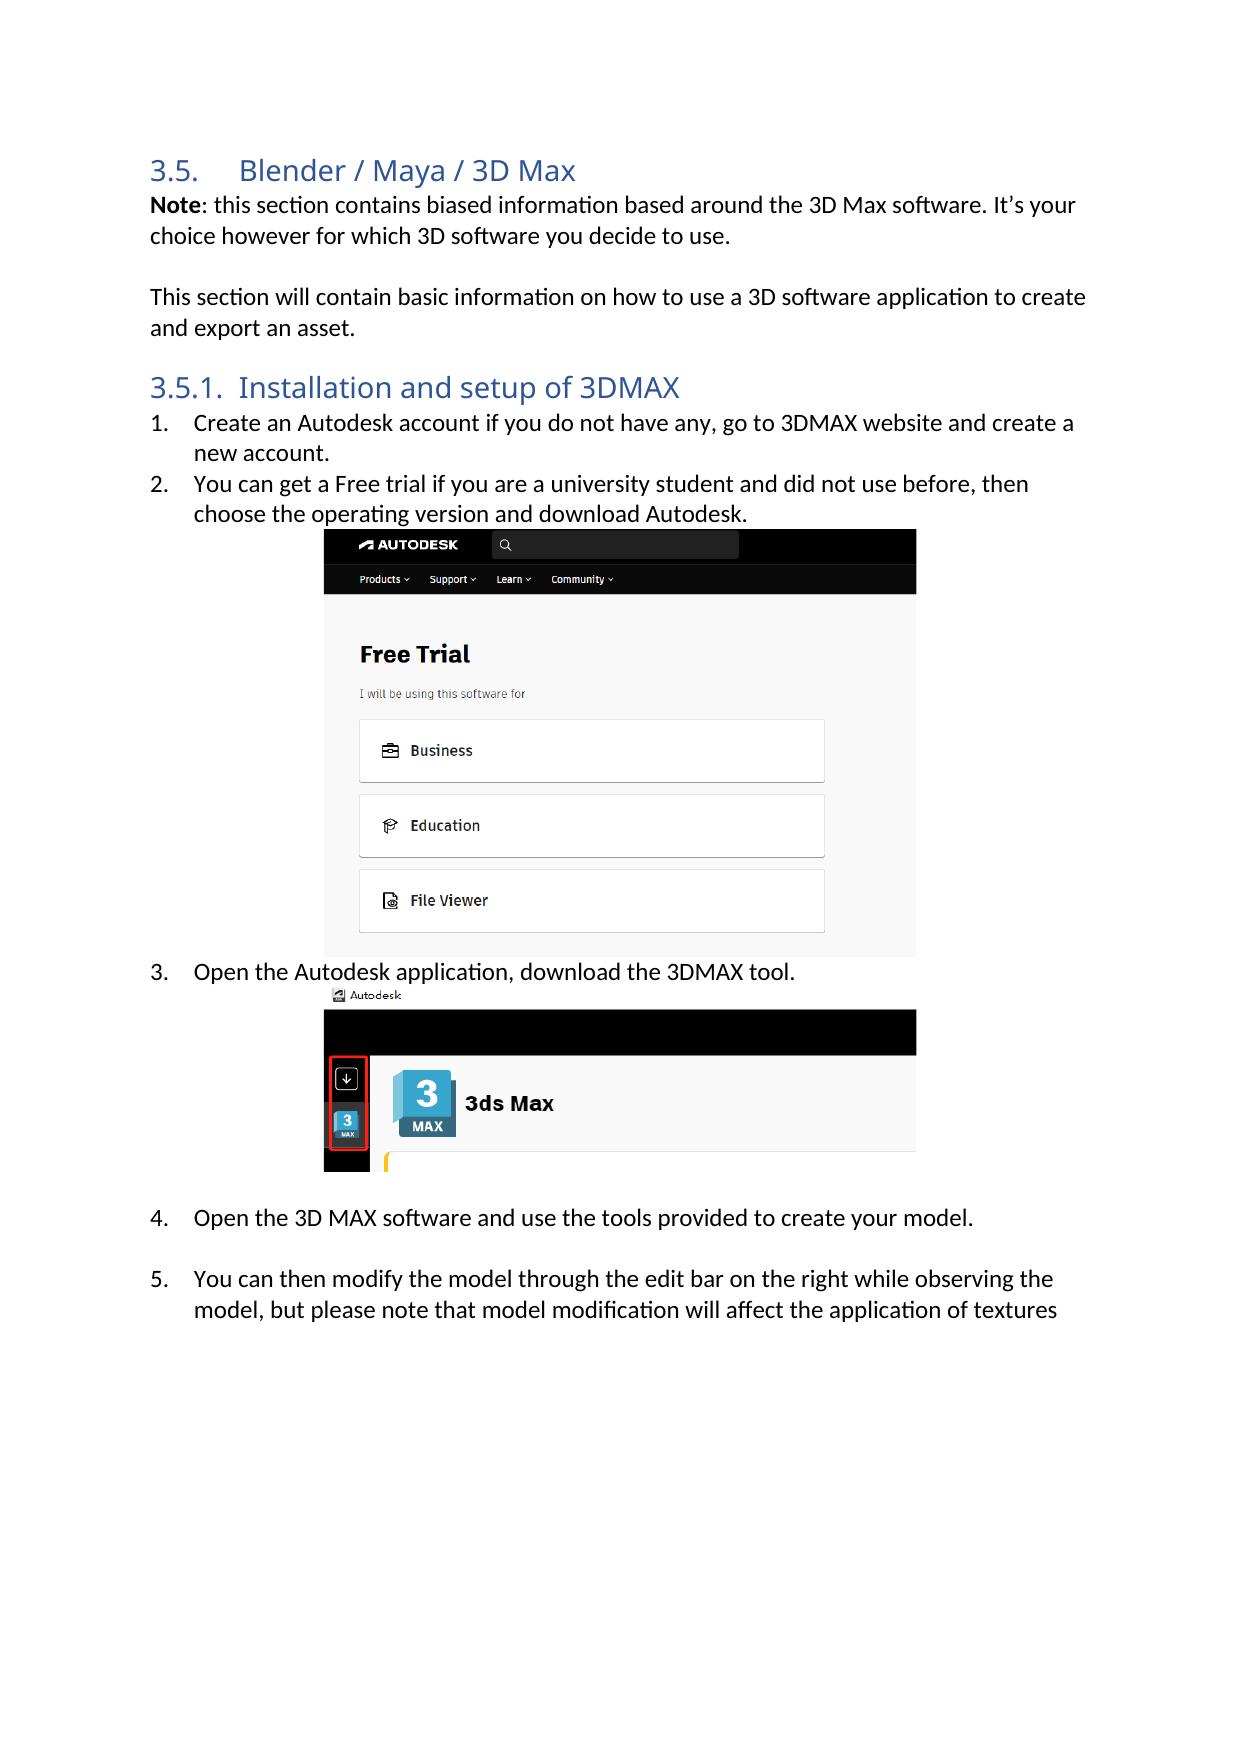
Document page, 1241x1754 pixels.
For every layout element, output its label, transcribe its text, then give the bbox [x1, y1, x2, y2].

list Open the 3D MAX software and use the tools provided to create your model. [150, 1203, 1090, 1233]
subtitle Installation and setup of 3DMAX [150, 367, 1090, 407]
text This section will contain basic information on how to use a 3D software application to create and export an asset. [150, 281, 1090, 342]
subtitle Blender / Maya / 3D Max [150, 150, 1090, 190]
list You can then modify the model through the edit bar on the right while observing the model, but please note that model modification will affect the application of textures [150, 1264, 1090, 1325]
text Note: this section contains biased information based around the 3D Max software. It’s your choice however for which 3D software you decide to use. [150, 190, 1090, 251]
list Open the Autodesk application, download the 3DMAX tool. [150, 956, 1090, 987]
list You can get a Free trial if you are a university student and did not use before, then choose the operating version and download Autodesk. [150, 468, 1090, 529]
list Create an Autodesk account if you do not have any, go to 3DMAX website and create a new account. [150, 407, 1090, 468]
